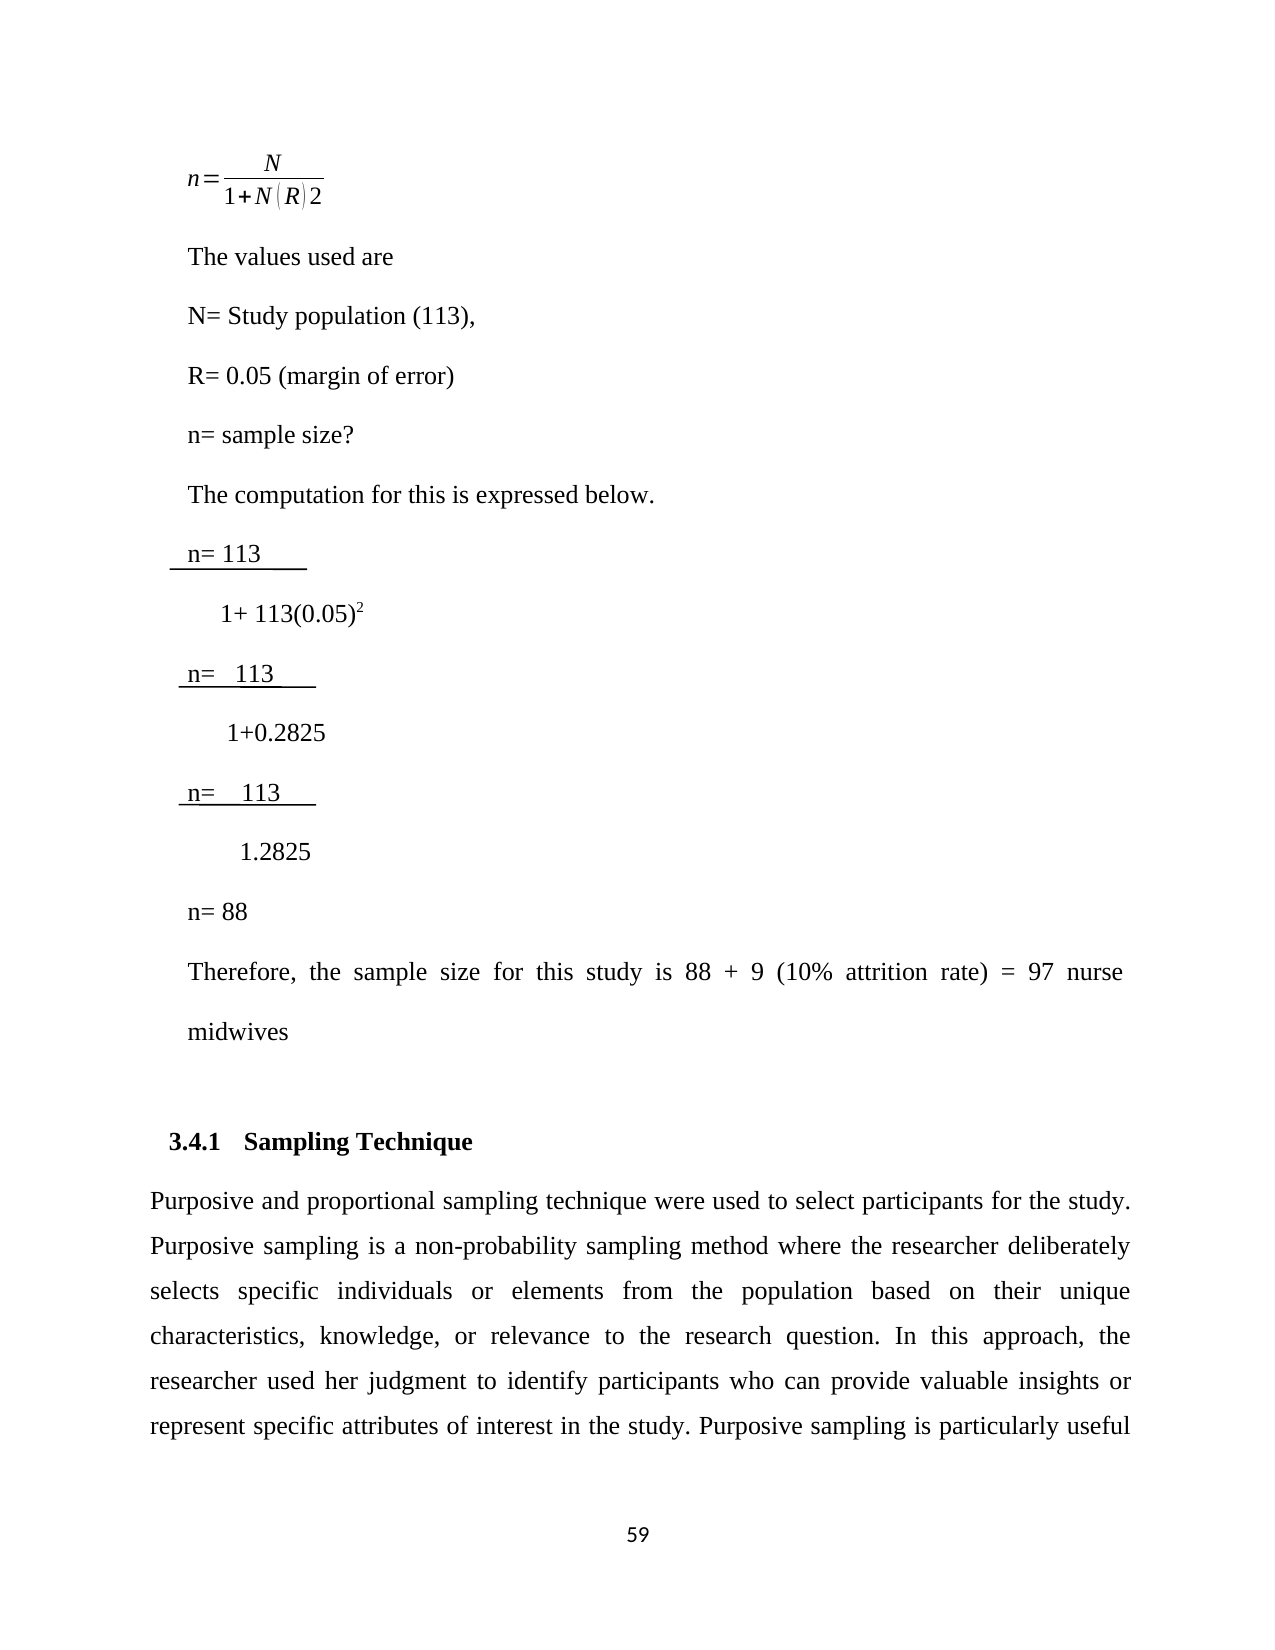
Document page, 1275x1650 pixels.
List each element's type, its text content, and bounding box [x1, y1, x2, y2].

list Therefore, the sample size for this study is 88 + 9 (10% attrition rate) = 97 nurse midwives [187, 956, 1125, 1046]
list 1+0.2825 [187, 717, 1125, 747]
list n= 113 [187, 538, 1125, 568]
list R= 0.05 (margin of error) [187, 360, 1125, 390]
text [150, 1185, 1132, 1440]
list 1.2825 [187, 836, 1125, 866]
list The computation for this is expressed below. [187, 479, 1125, 509]
list 1+ 113(0.05)2 [187, 598, 1125, 628]
list n= 88 [187, 896, 1125, 926]
subtitle Sampling Technique [169, 1126, 1125, 1156]
list n= sample size? [187, 419, 1125, 449]
list N= Study population (113), [187, 300, 1125, 330]
list n= 113 [187, 658, 1125, 688]
text The values used are [150, 241, 1125, 271]
list n= 113 [187, 777, 1125, 807]
